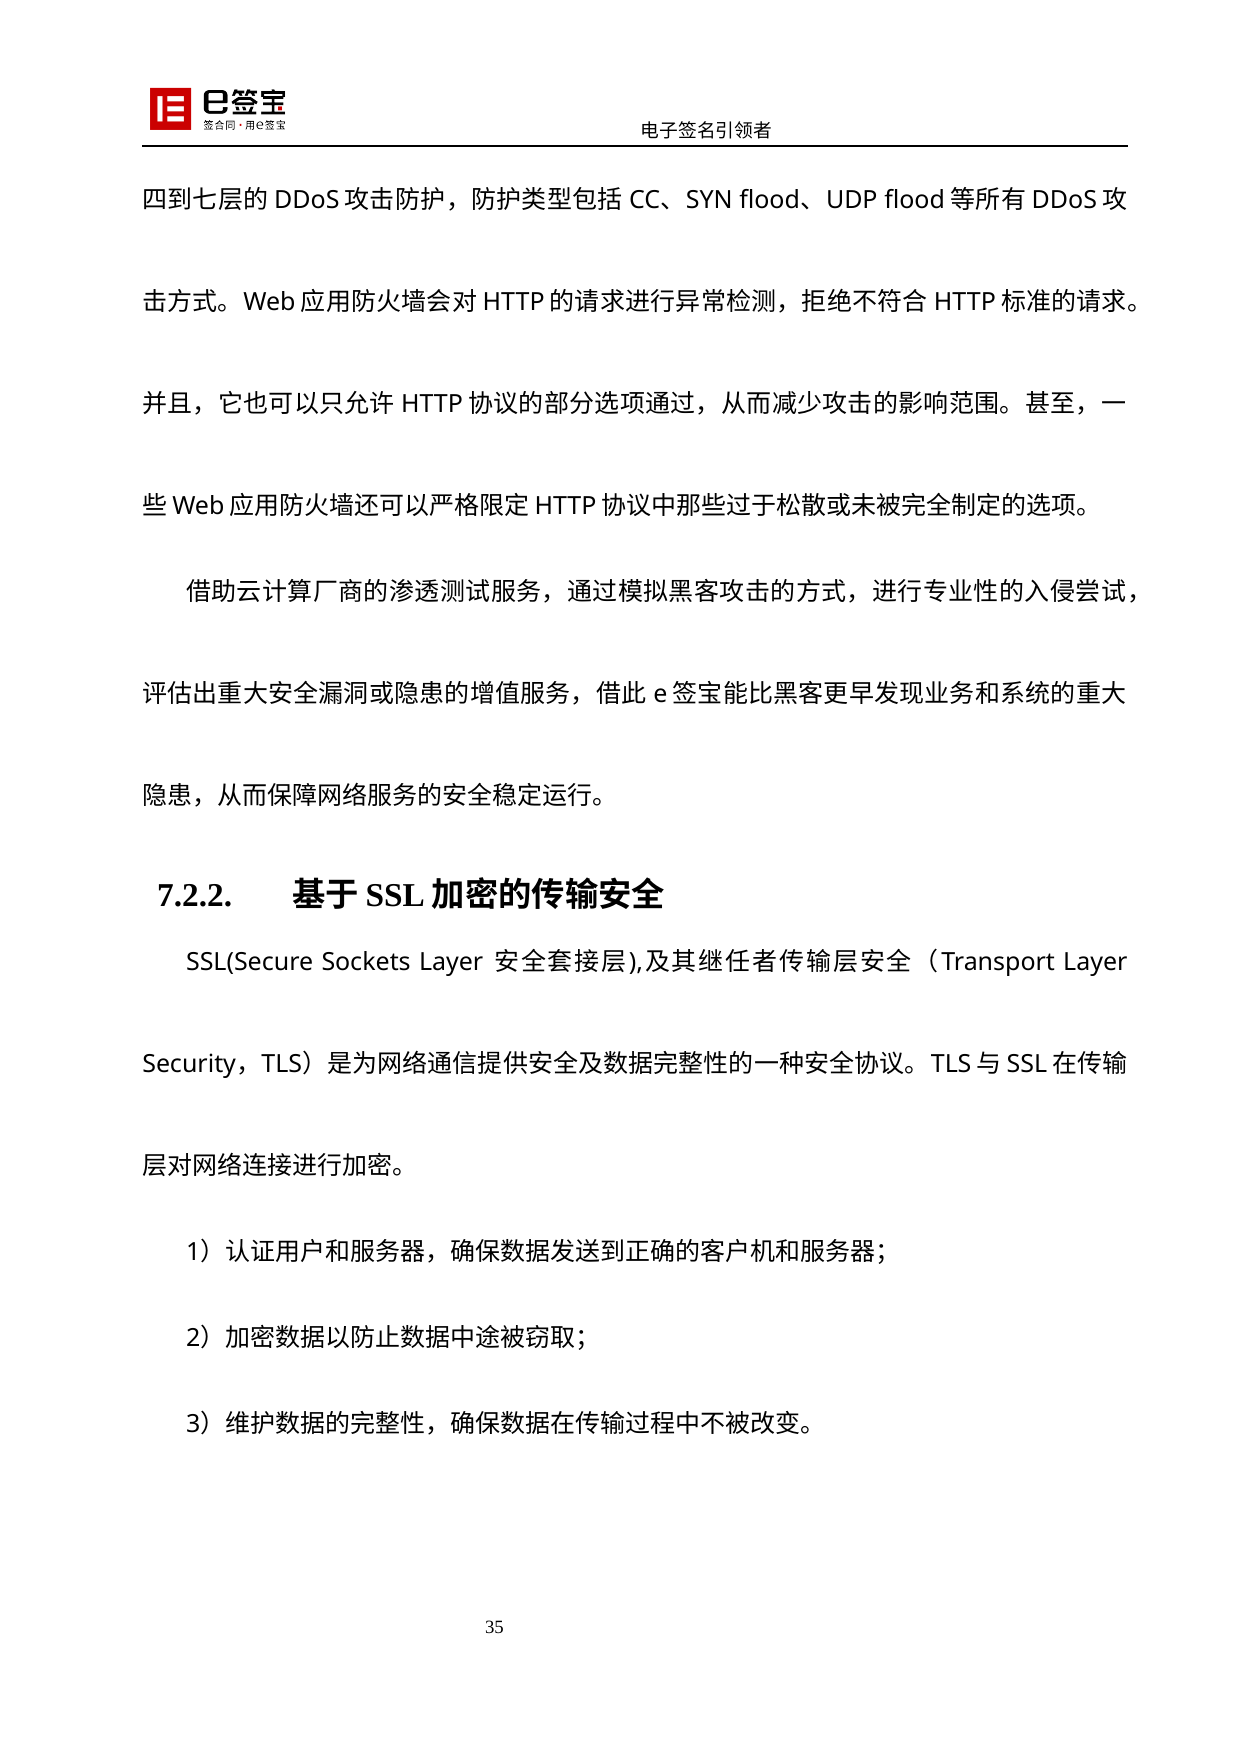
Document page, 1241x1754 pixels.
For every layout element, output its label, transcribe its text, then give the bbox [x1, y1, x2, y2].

text 1）认证用户和服务器，确保数据发送到正确的客户机和服务器； [142, 1216, 1128, 1283]
text SSL(Secure Sockets Layer 安全套接层),及其继任者传输层安全（Transport Layer Security，TLS）是为网络通信提供安全及数据完整性的一种安全协议。TLS与SSL在传输层对网络连接进行加密。 [142, 926, 1128, 1197]
text 3）维护数据的完整性，确保数据在传输过程中不被改变。 [142, 1388, 1128, 1456]
subtitle 基于SSL加密的传输安全 [157, 858, 1128, 926]
text 借助云计算厂商的渗透测试服务，通过模拟黑客攻击的方式，进行专业性的入侵尝试，评估出重大安全漏洞或隐患的增值服务，借此e签宝能比黑客更早发现业务和系统的重大隐患，从而保障网络服务的安全稳定运行。 [142, 556, 1128, 827]
picture [142, 81, 294, 138]
text 2）加密数据以防止数据中途被窃取； [142, 1302, 1128, 1369]
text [142, 164, 1128, 537]
